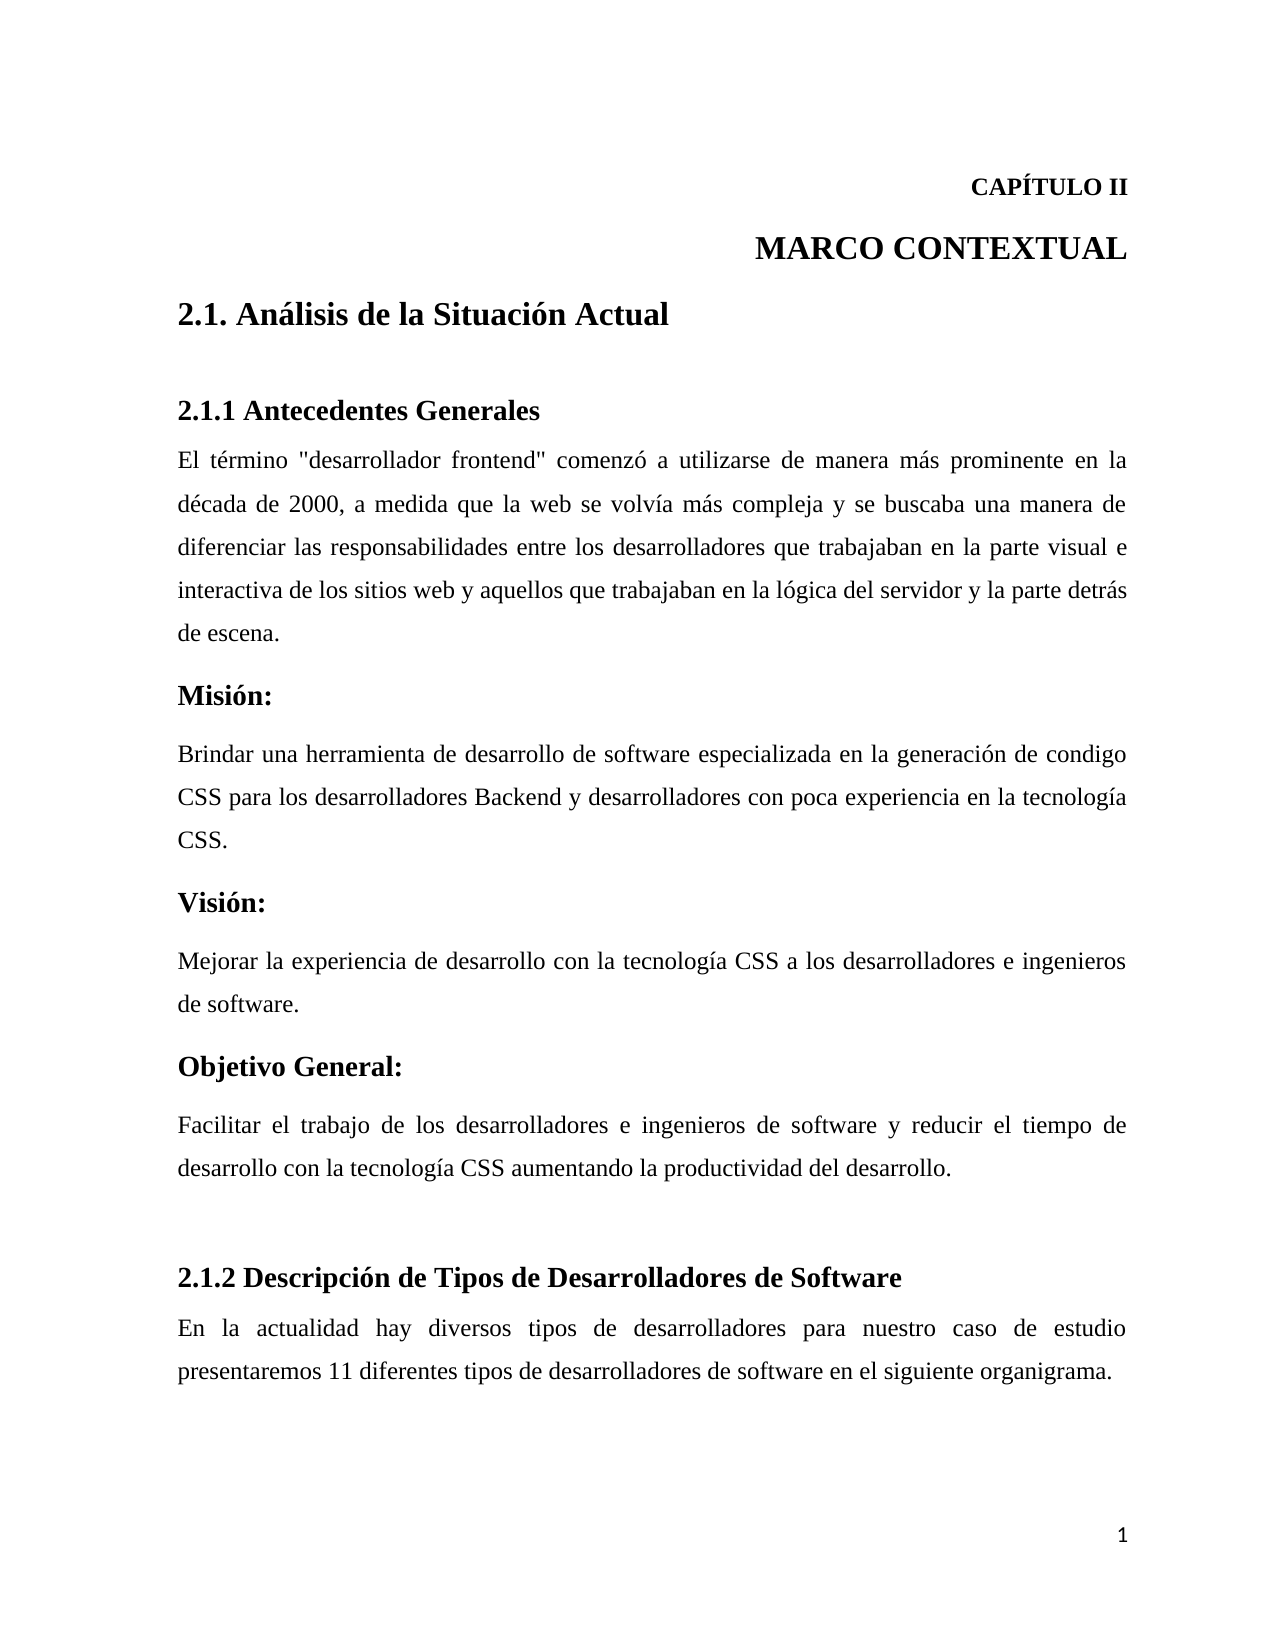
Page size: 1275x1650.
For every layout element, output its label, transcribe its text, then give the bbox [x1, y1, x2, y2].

text El término "desarrollador frontend" comenzó a utilizarse de manera más prominente en la década de 2000, a medida que la web se volvía más compleja y se buscaba una manera de diferenciar las responsabilidades entre los desarrolladores que trabajaban en la parte visual e interactiva de los sitios web y aquellos que trabajaban en la lógica del servidor y la parte detrás de escena. [177, 446, 1128, 647]
text Mejorar la experiencia de desarrollo con la tecnología CSS a los desarrolladores e ingenieros de software. [177, 946, 1128, 1018]
subtitle Objetivo General: [177, 1049, 1128, 1083]
text En la actualidad hay diversos tipos de desarrolladores para nuestro caso de estudio presentaremos 11 diferentes tipos de desarrolladores de software en el siguiente organigrama. [177, 1313, 1128, 1385]
subtitle 2.1.2 Descripción de Tipos de Desarrolladores de Software [177, 1260, 1128, 1294]
subtitle 2.1. Análisis de la Situación Actual [177, 294, 1128, 333]
subtitle MARCO CONTEXTUAL [177, 228, 1128, 266]
text Facilitar el trabajo de los desarrolladores e ingenieros de software y reducir el tiempo de desarrollo con la tecnología CSS aumentando la productividad del desarrollo. [177, 1110, 1128, 1182]
subtitle CAPÍTULO II [177, 172, 1128, 201]
subtitle Misión: [177, 678, 1128, 711]
subtitle Visión: [177, 885, 1128, 919]
subtitle 2.1.1 Antecedentes Generales [177, 393, 1128, 426]
text Brindar una herramienta de desarrollo de software especializada en la generación de condigo CSS para los desarrolladores Backend y desarrolladores con poca experiencia en la tecnología CSS. [177, 739, 1128, 854]
